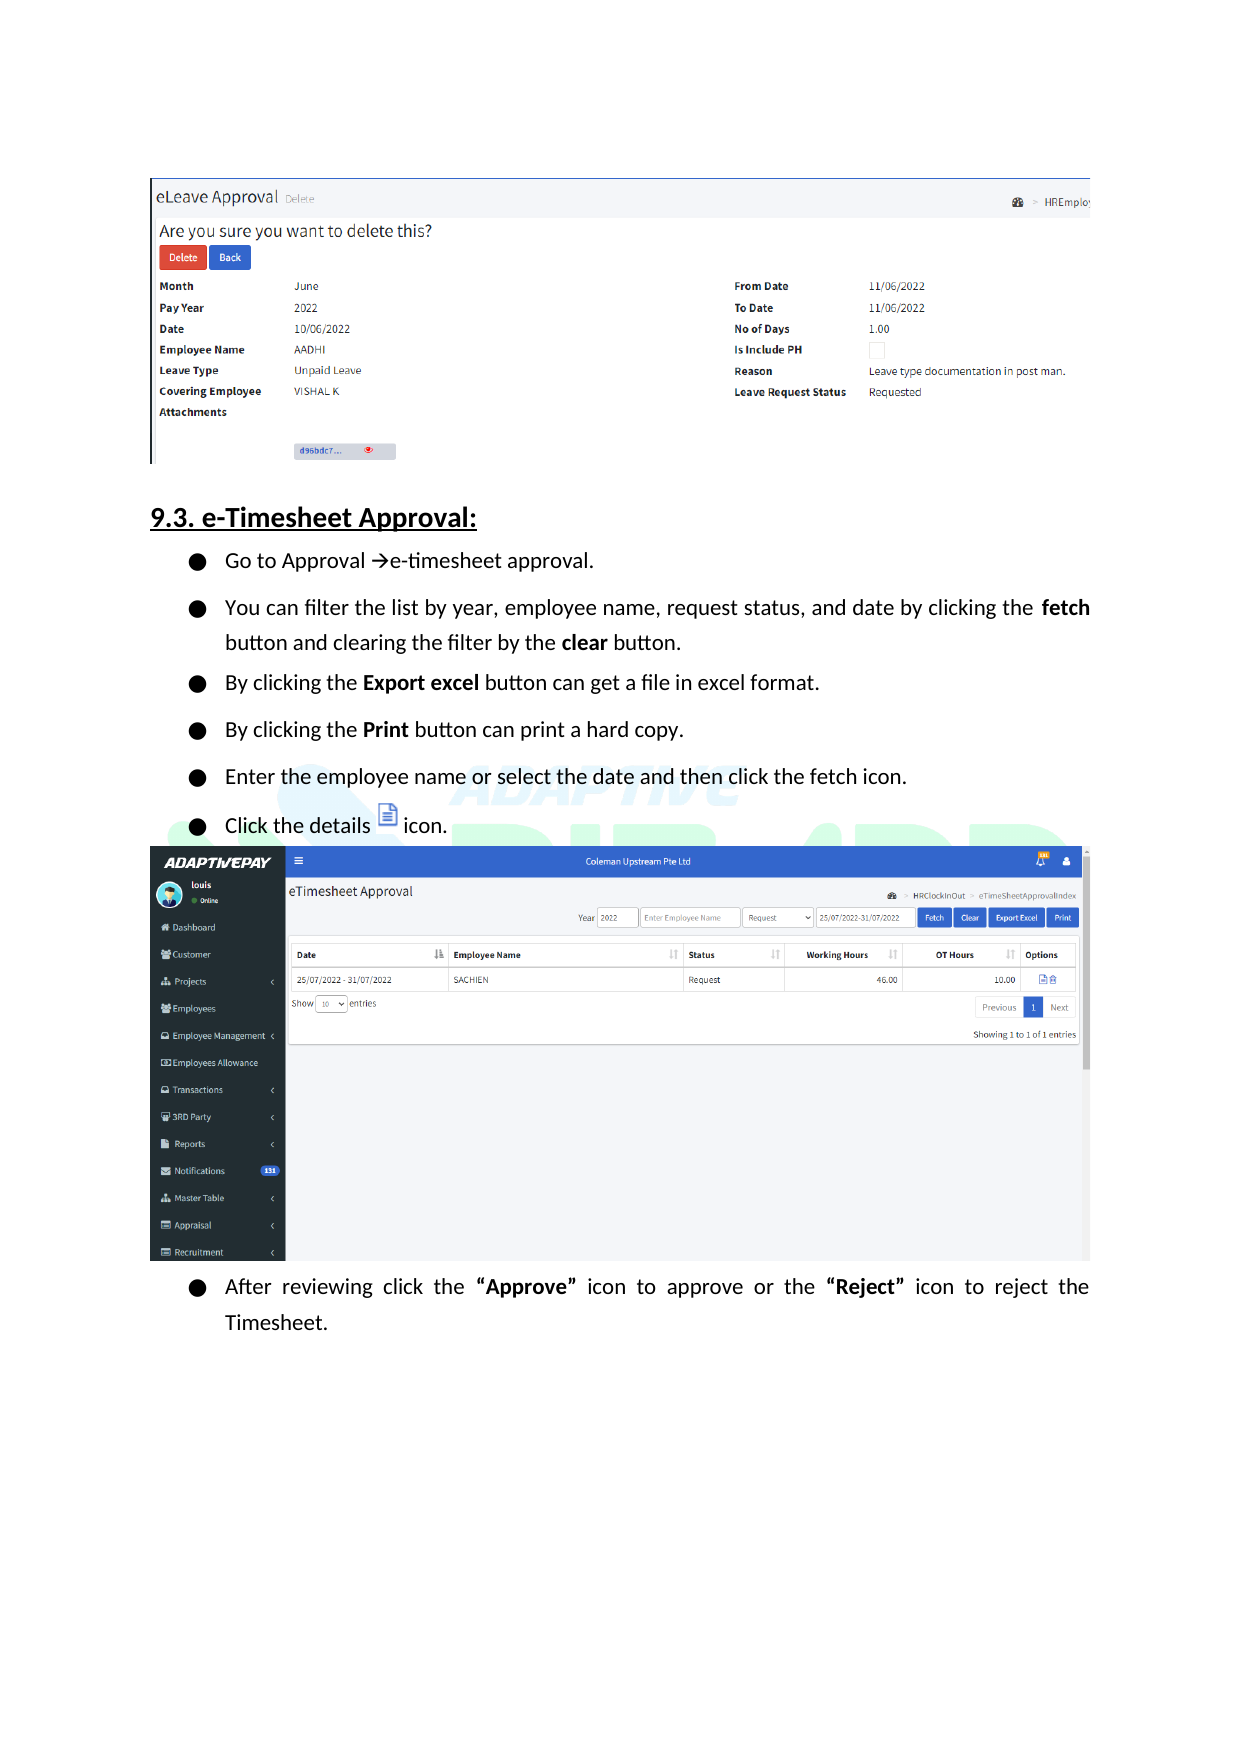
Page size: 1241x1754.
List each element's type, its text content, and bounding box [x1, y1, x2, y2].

list By clicking the Export excel button can get a file in excel format. [187, 656, 1090, 703]
text 9.3. e-Timesheet Approval: [150, 499, 1090, 534]
picture [376, 797, 404, 834]
list Enter the employee name or select the date and then click the fetch icon. [187, 750, 1090, 797]
list After reviewing click the “Approve” icon to approve or the “Reject” icon to reject the Timesheet. [187, 1261, 1090, 1336]
list You can filter the list by year, employee name, request status, and date by clicking the fetch button and clearing the filter by the clear button. [187, 581, 1090, 656]
list Click the details icon. [187, 797, 1090, 846]
picture [150, 846, 1091, 1261]
picture [150, 178, 1091, 464]
list Go to Approval 🡪e-timesheet approval. [187, 534, 1090, 581]
list By clicking the Print button can print a hard copy. [187, 703, 1090, 750]
